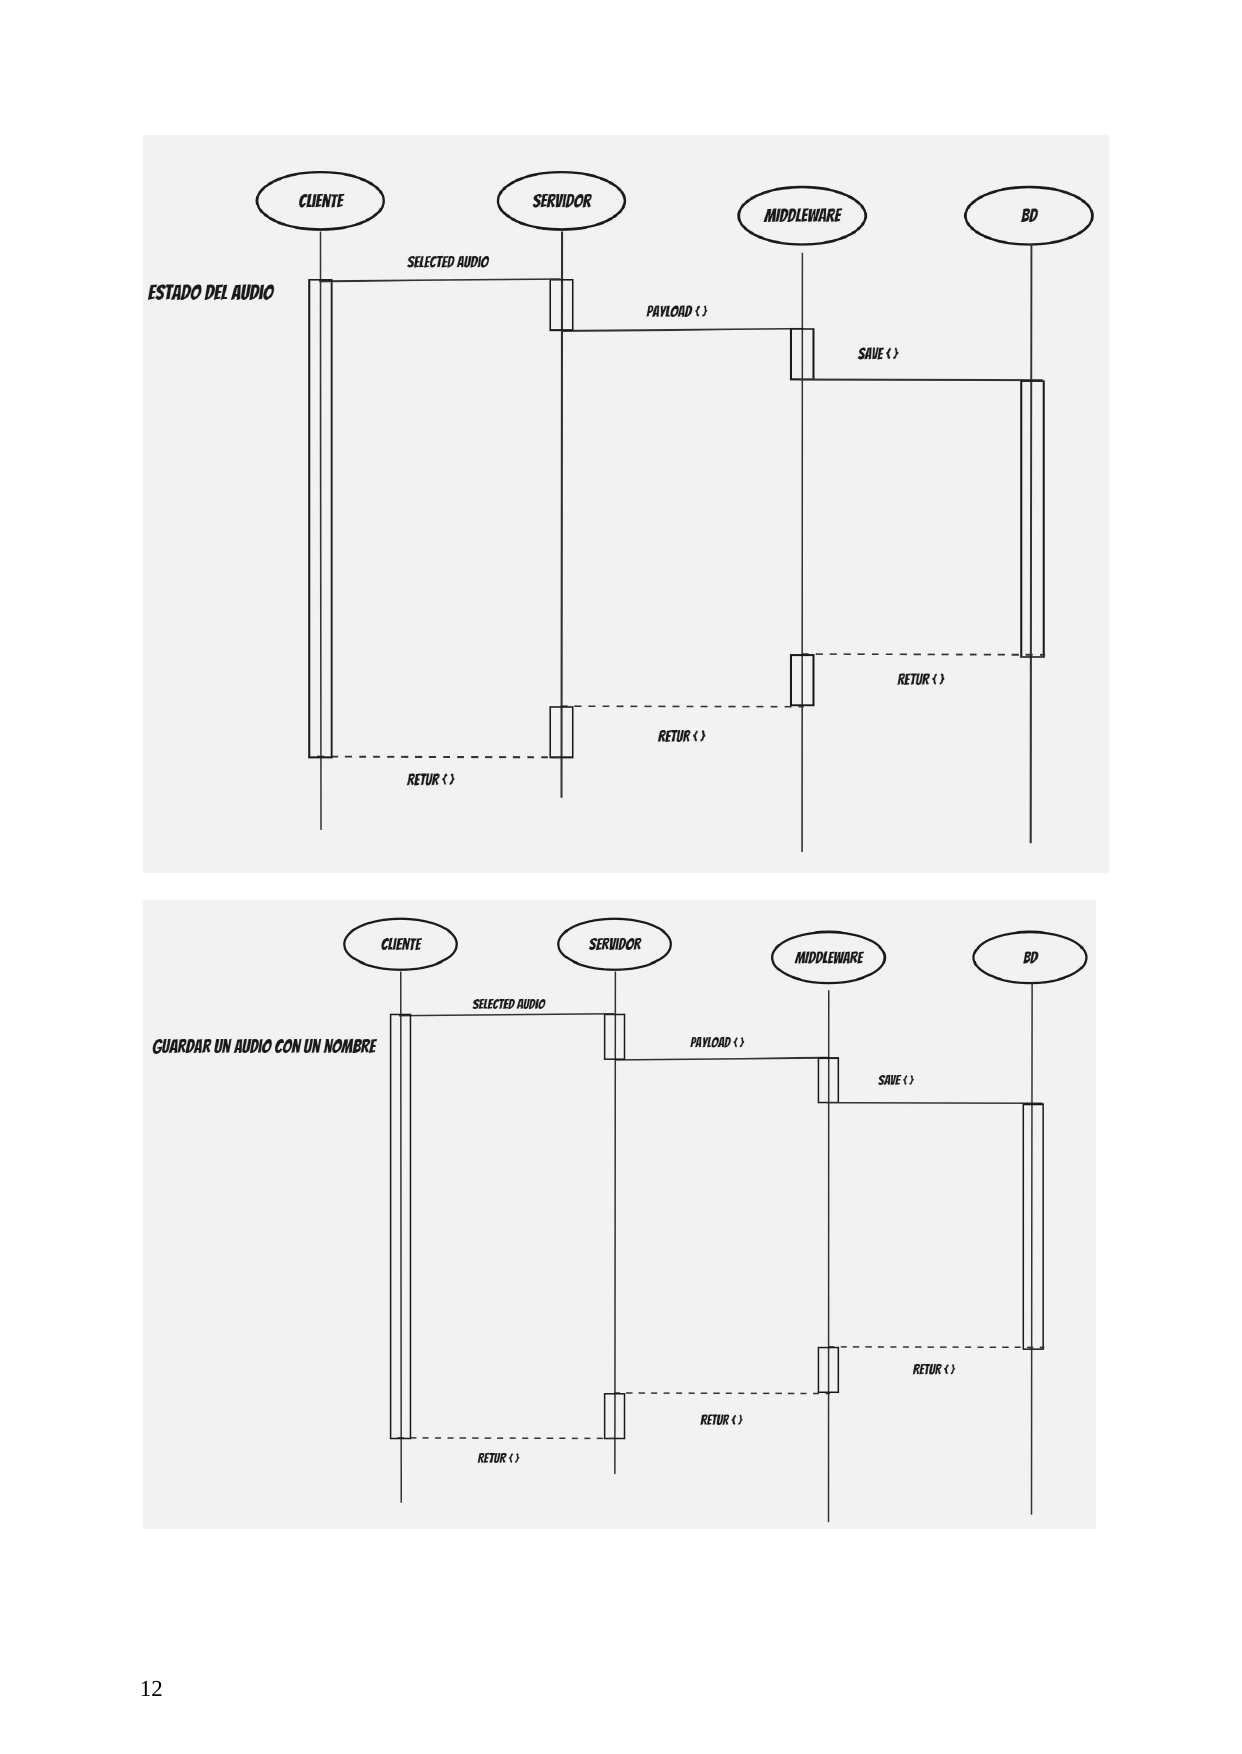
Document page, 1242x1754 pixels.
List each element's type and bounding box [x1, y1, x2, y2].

picture [142, 900, 1097, 1529]
picture [142, 135, 1110, 873]
